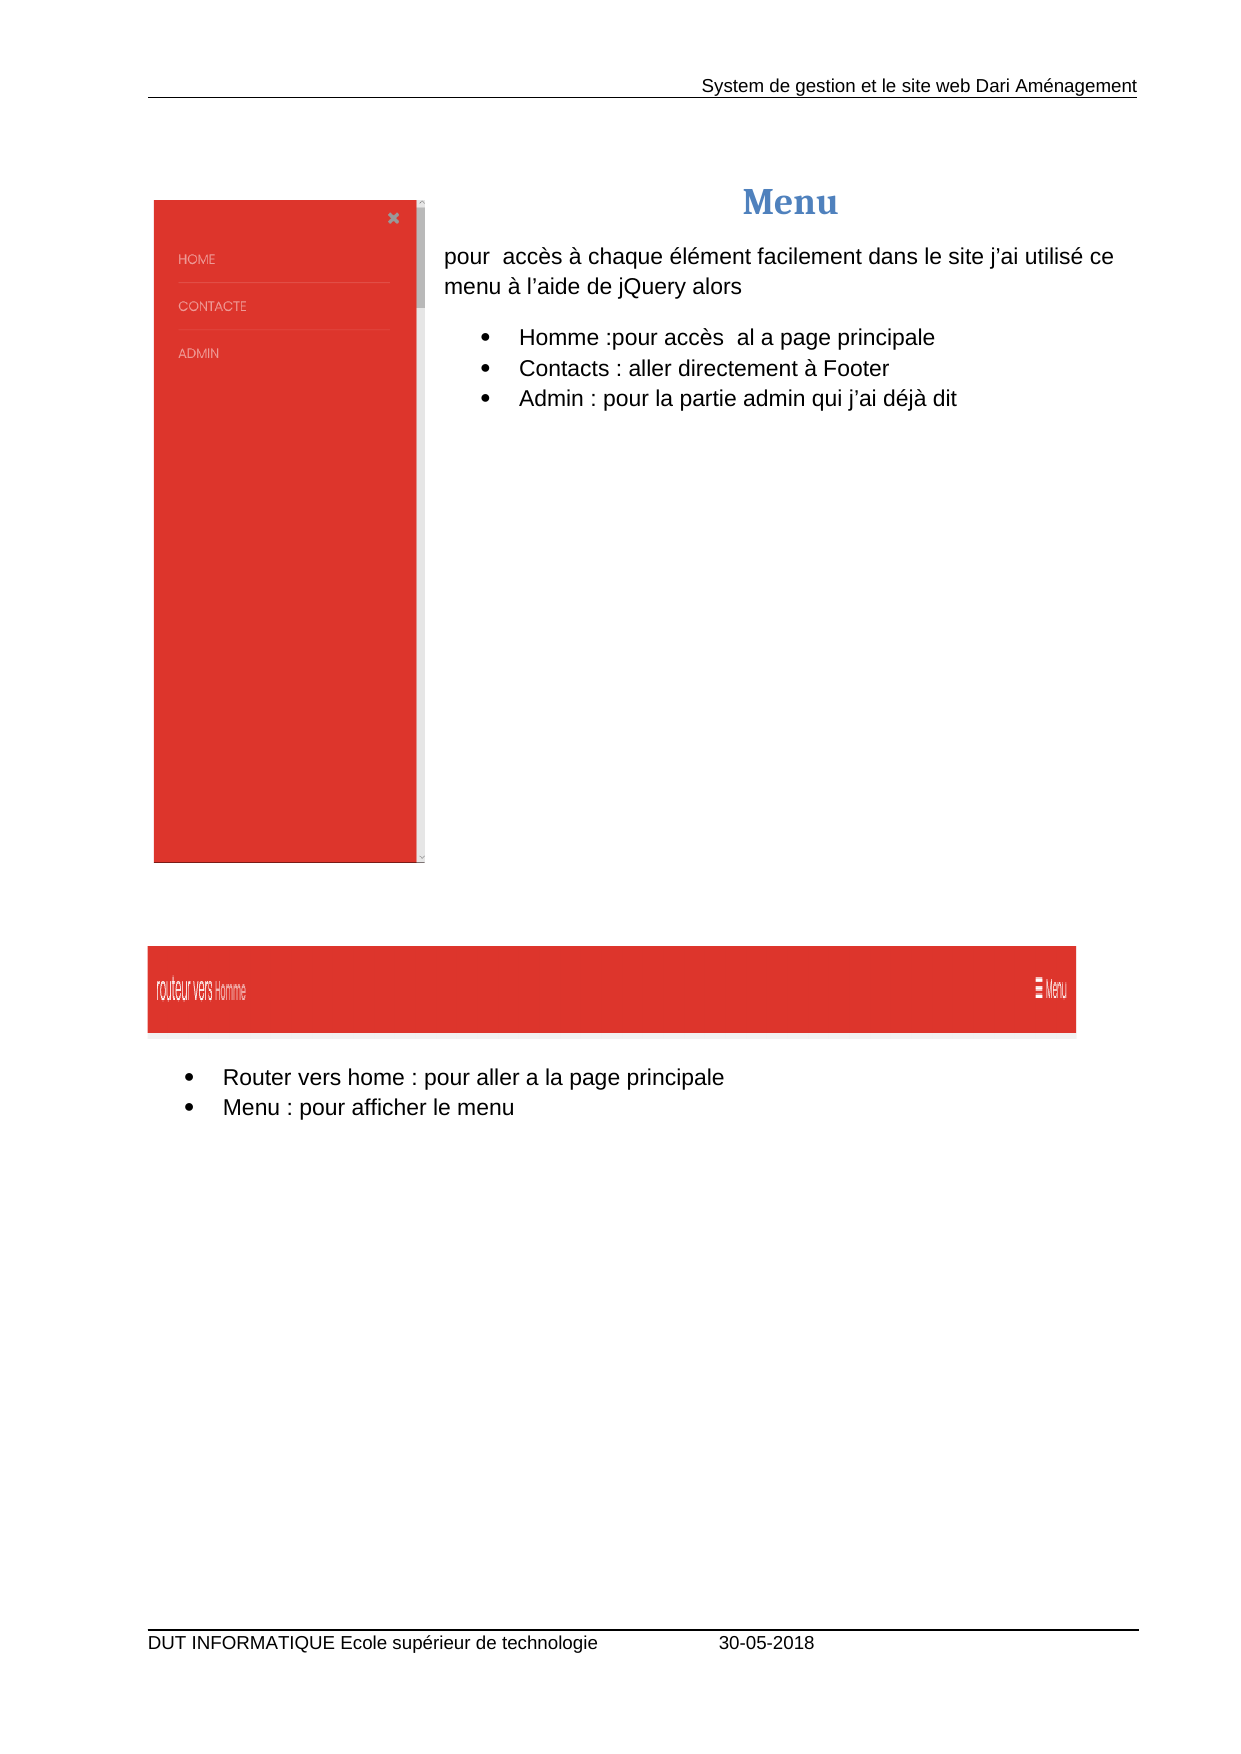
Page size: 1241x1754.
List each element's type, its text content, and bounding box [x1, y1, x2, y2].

list Menu : pour afficher le menu [185, 1094, 1137, 1120]
list Homme :pour accès al a page principale [425, 324, 1137, 351]
list Contacts : aller directement à Footer [425, 354, 1137, 381]
text pour accès à chaque élément facilement dans le site j’ai utilisé ce menu à l’aide de jQuery alors [425, 243, 1137, 299]
picture [153, 200, 425, 863]
list Admin : pour la partie admin qui j’ai déjà dit [425, 385, 1137, 411]
list Router vers home : pour aller a la page principale [185, 1063, 1137, 1090]
picture [147, 946, 1077, 1039]
subtitle Menu [148, 181, 1137, 224]
